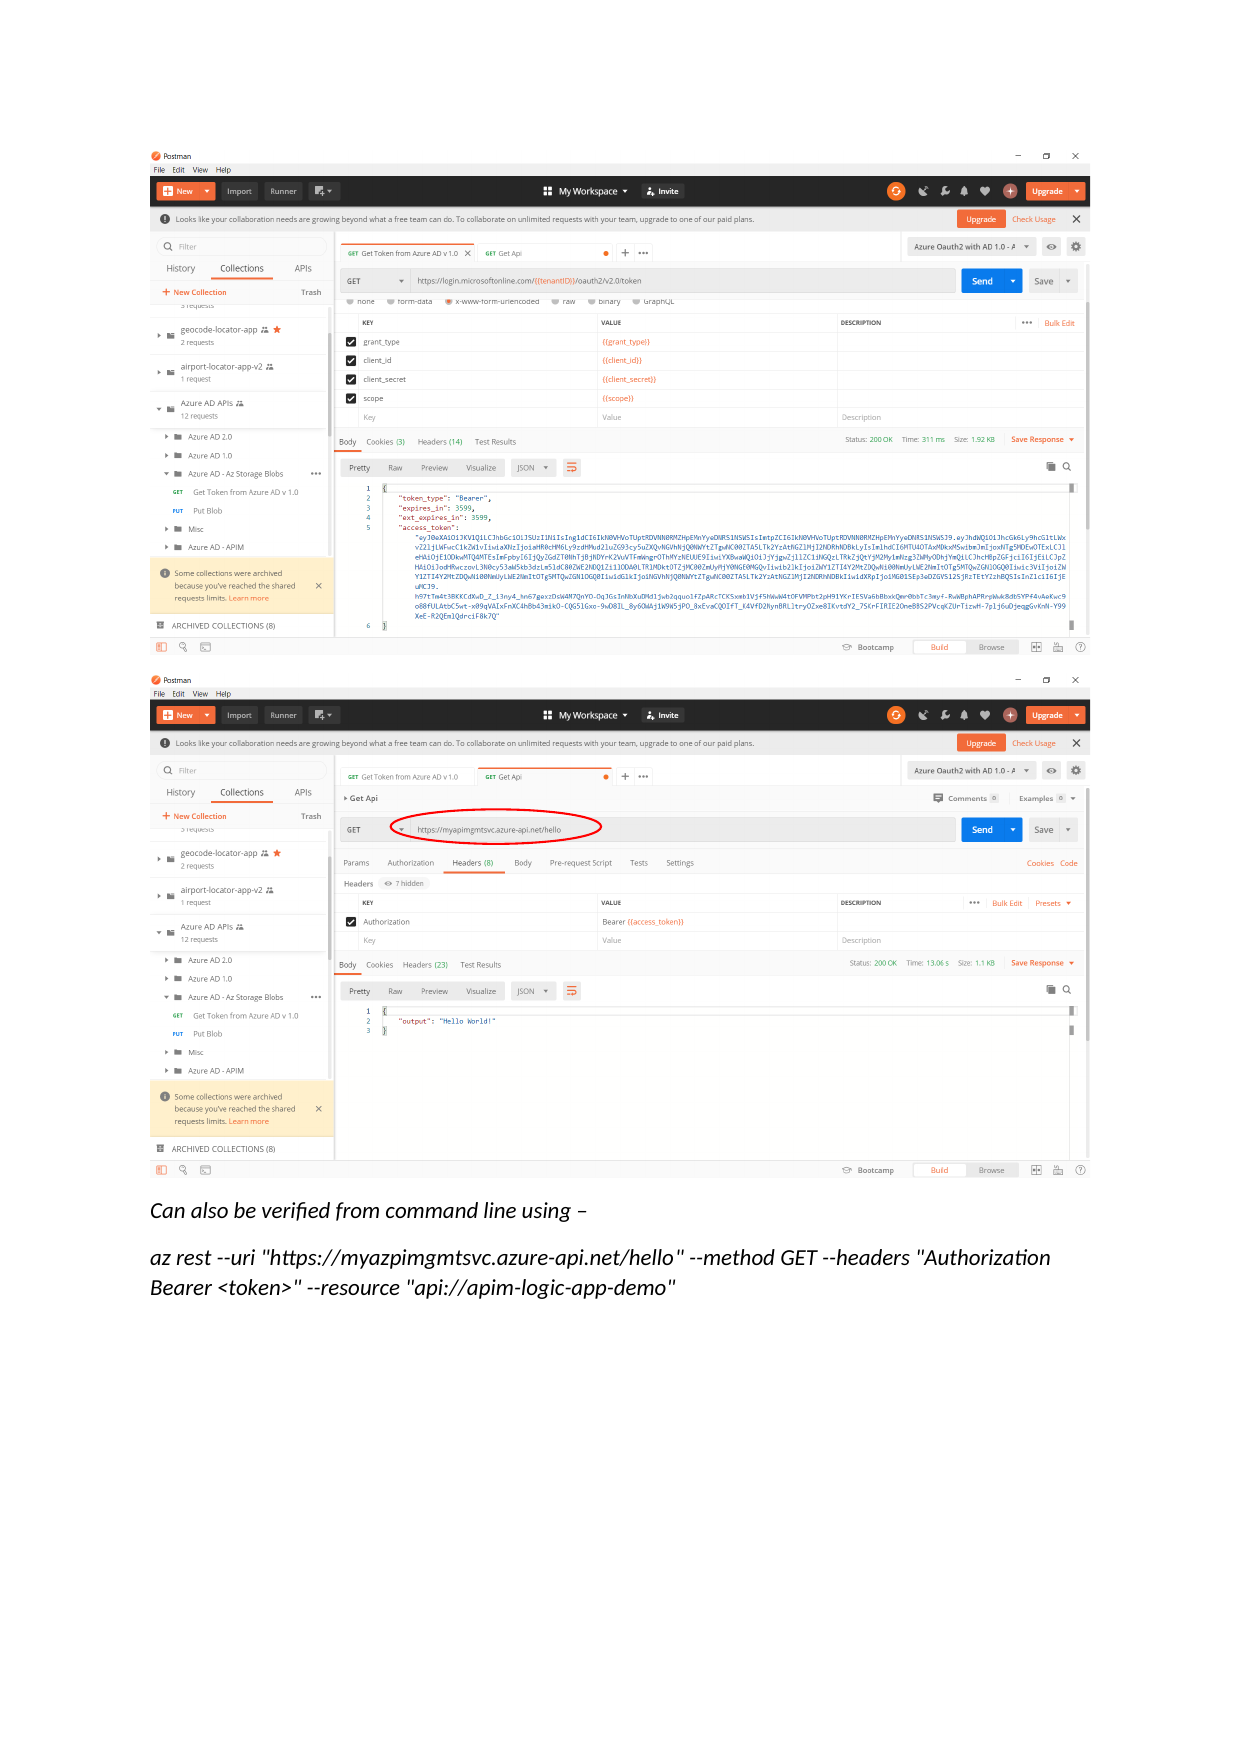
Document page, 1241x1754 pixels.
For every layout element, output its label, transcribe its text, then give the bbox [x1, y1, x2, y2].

picture [150, 673, 1091, 1178]
text Can also be verified from command line using – [150, 1196, 1090, 1224]
text az rest --uri "https://myazpimgmtsvc.azure-api.net/hello" --method GET --headers "Authorization Bearer <token>" --resource "api://apim-logic-app-demo" [150, 1243, 1090, 1302]
picture [150, 150, 1091, 655]
